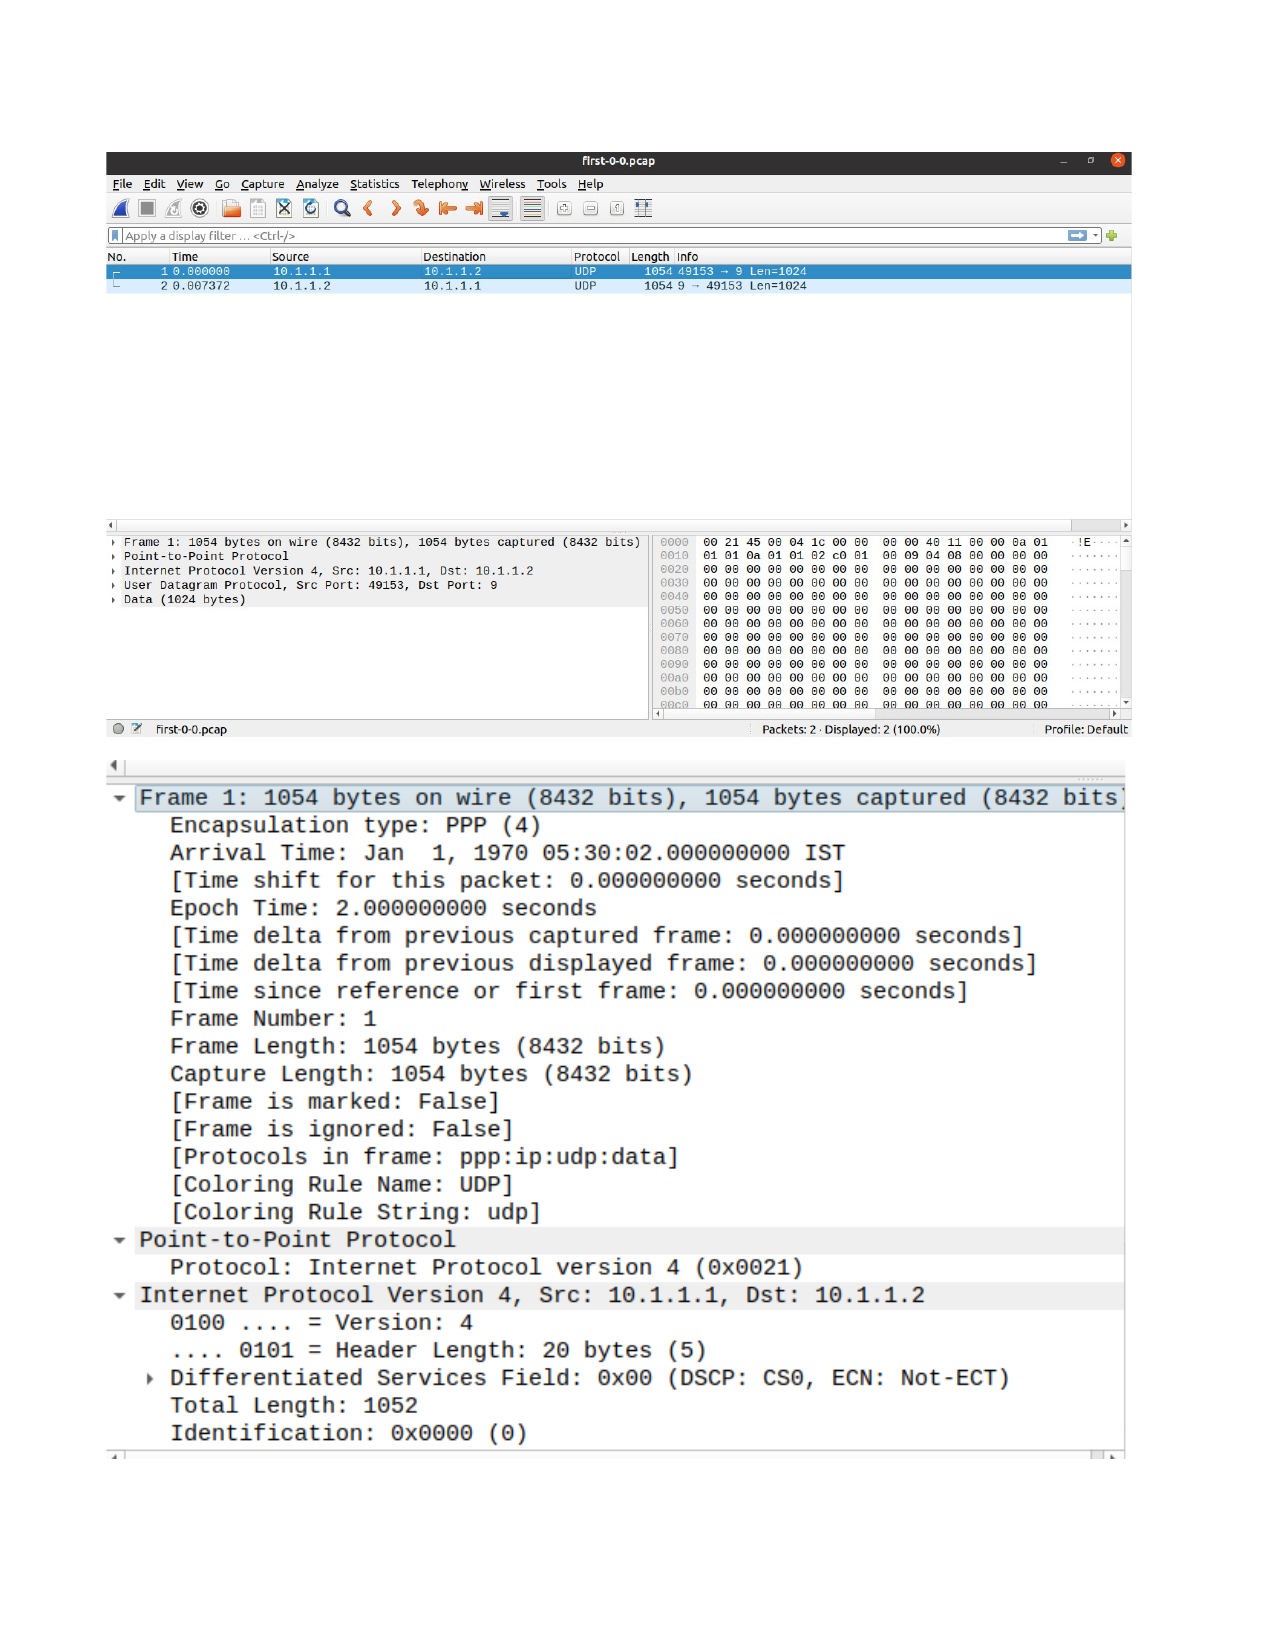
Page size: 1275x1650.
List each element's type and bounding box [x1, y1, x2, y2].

picture [106, 152, 1132, 737]
picture [106, 760, 1126, 1459]
